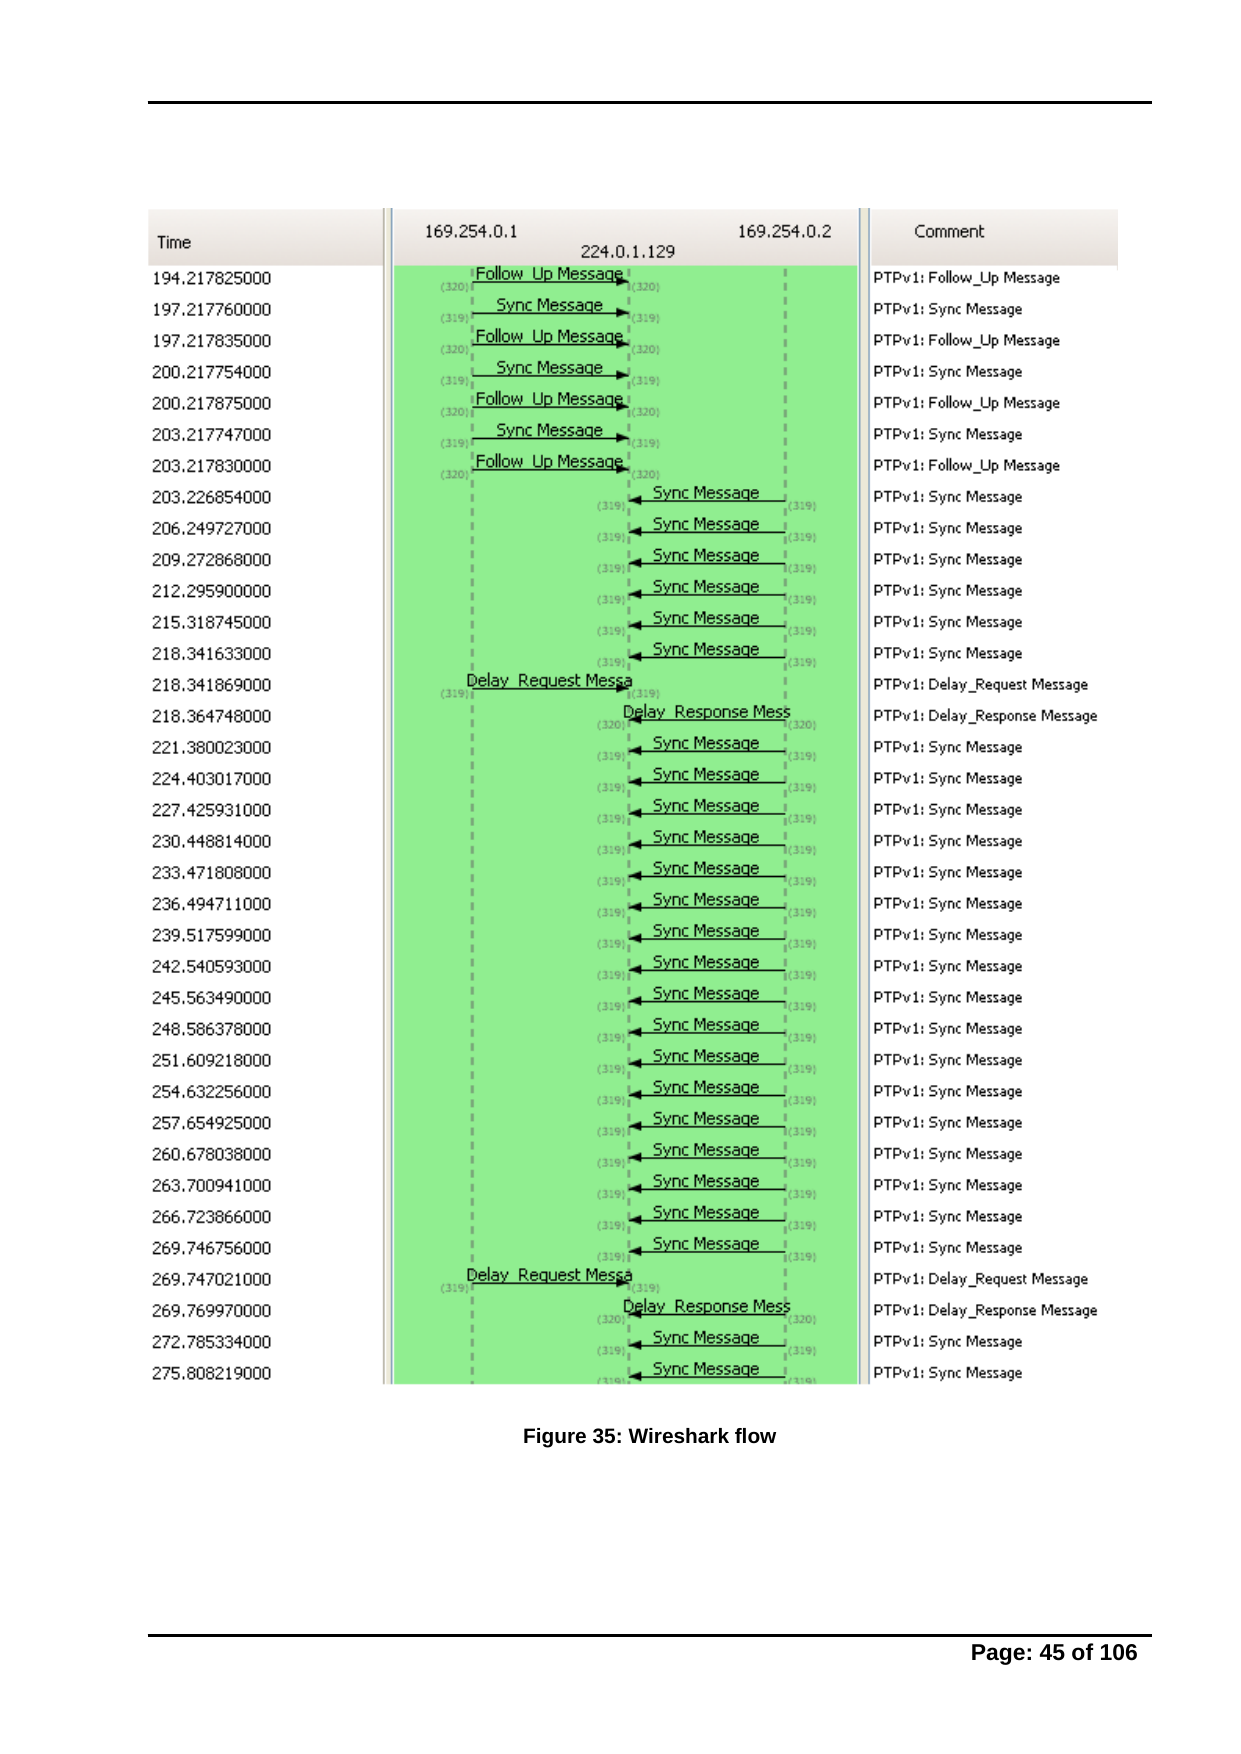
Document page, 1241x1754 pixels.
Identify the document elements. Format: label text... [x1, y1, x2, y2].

text Figure 35: Wireshark flow [148, 1424, 1152, 1448]
picture [147, 208, 1118, 1386]
